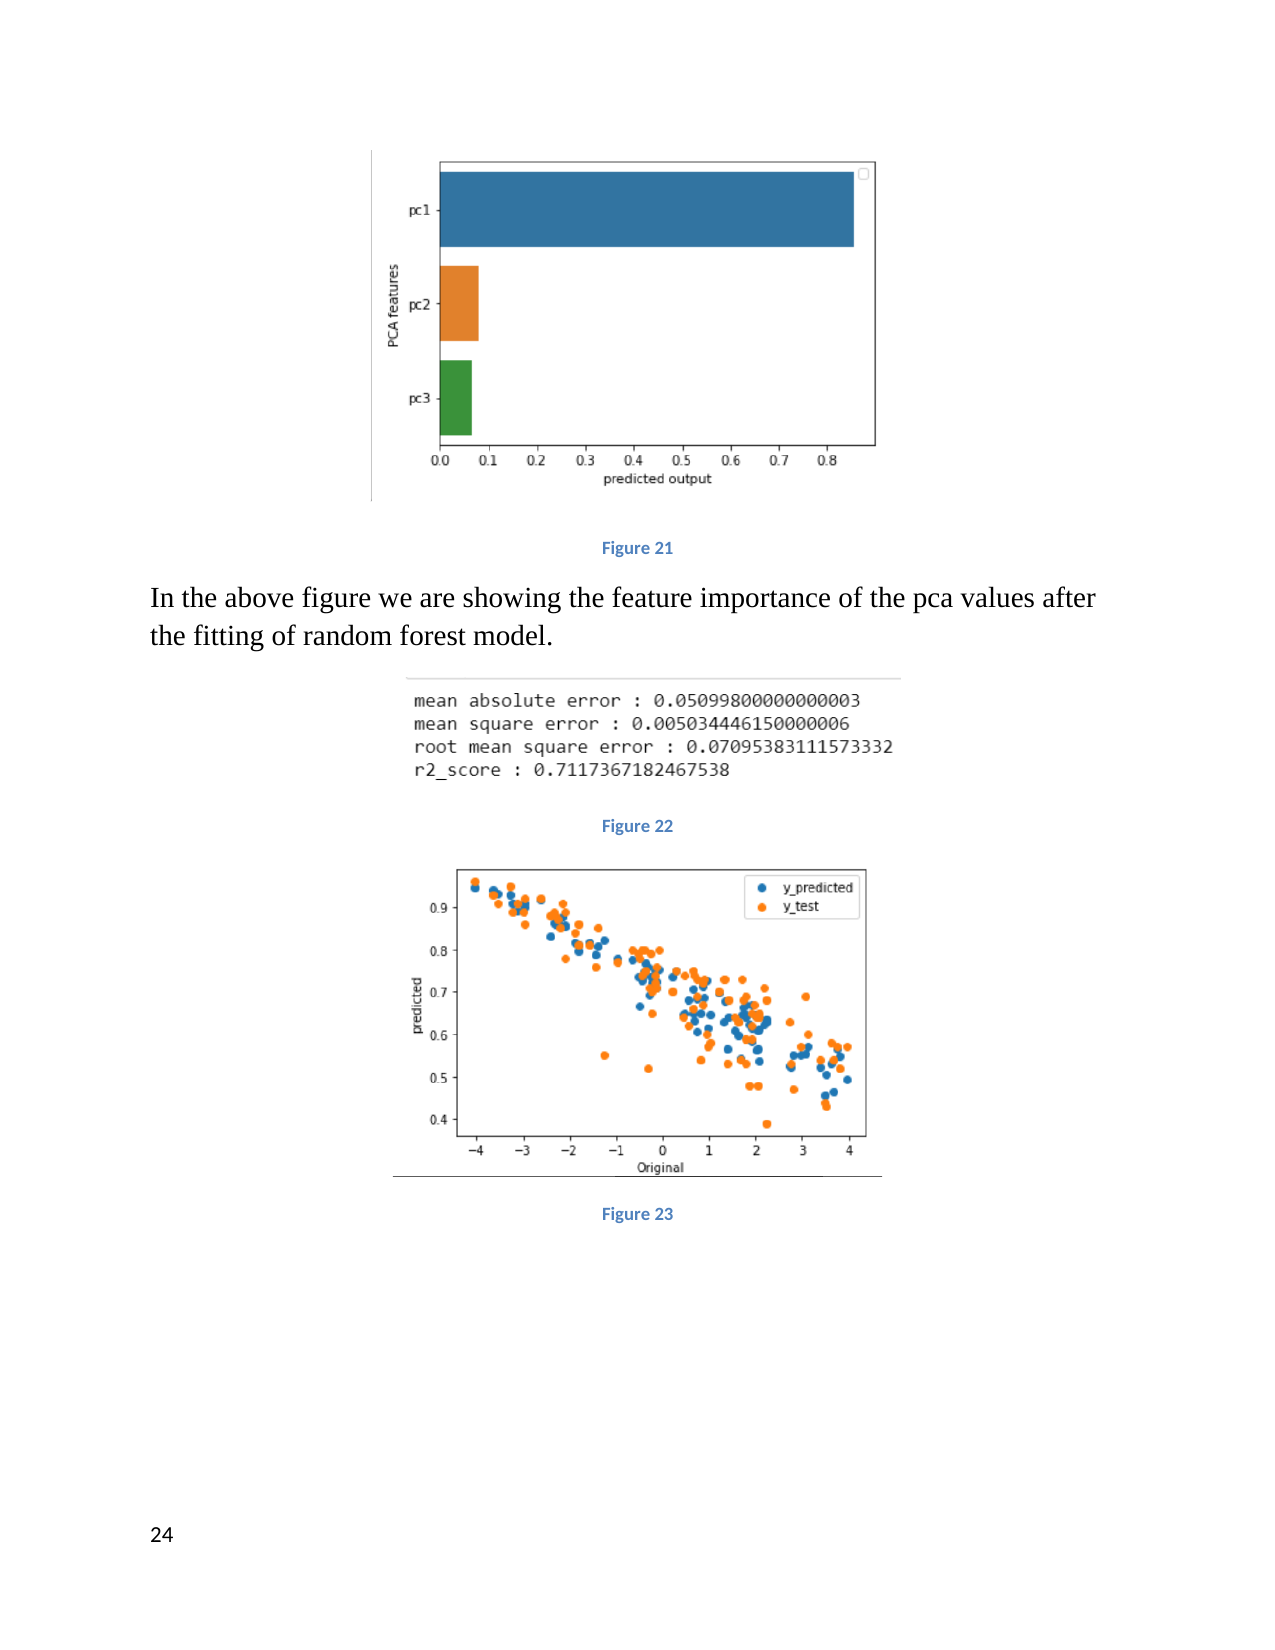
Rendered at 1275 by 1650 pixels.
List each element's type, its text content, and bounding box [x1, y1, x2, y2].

text In the above figure we are showing the feature importance of the pca values after the fitting of random forest model. [150, 580, 1125, 652]
picture [374, 677, 901, 789]
picture [392, 857, 883, 1177]
picture [370, 150, 905, 512]
